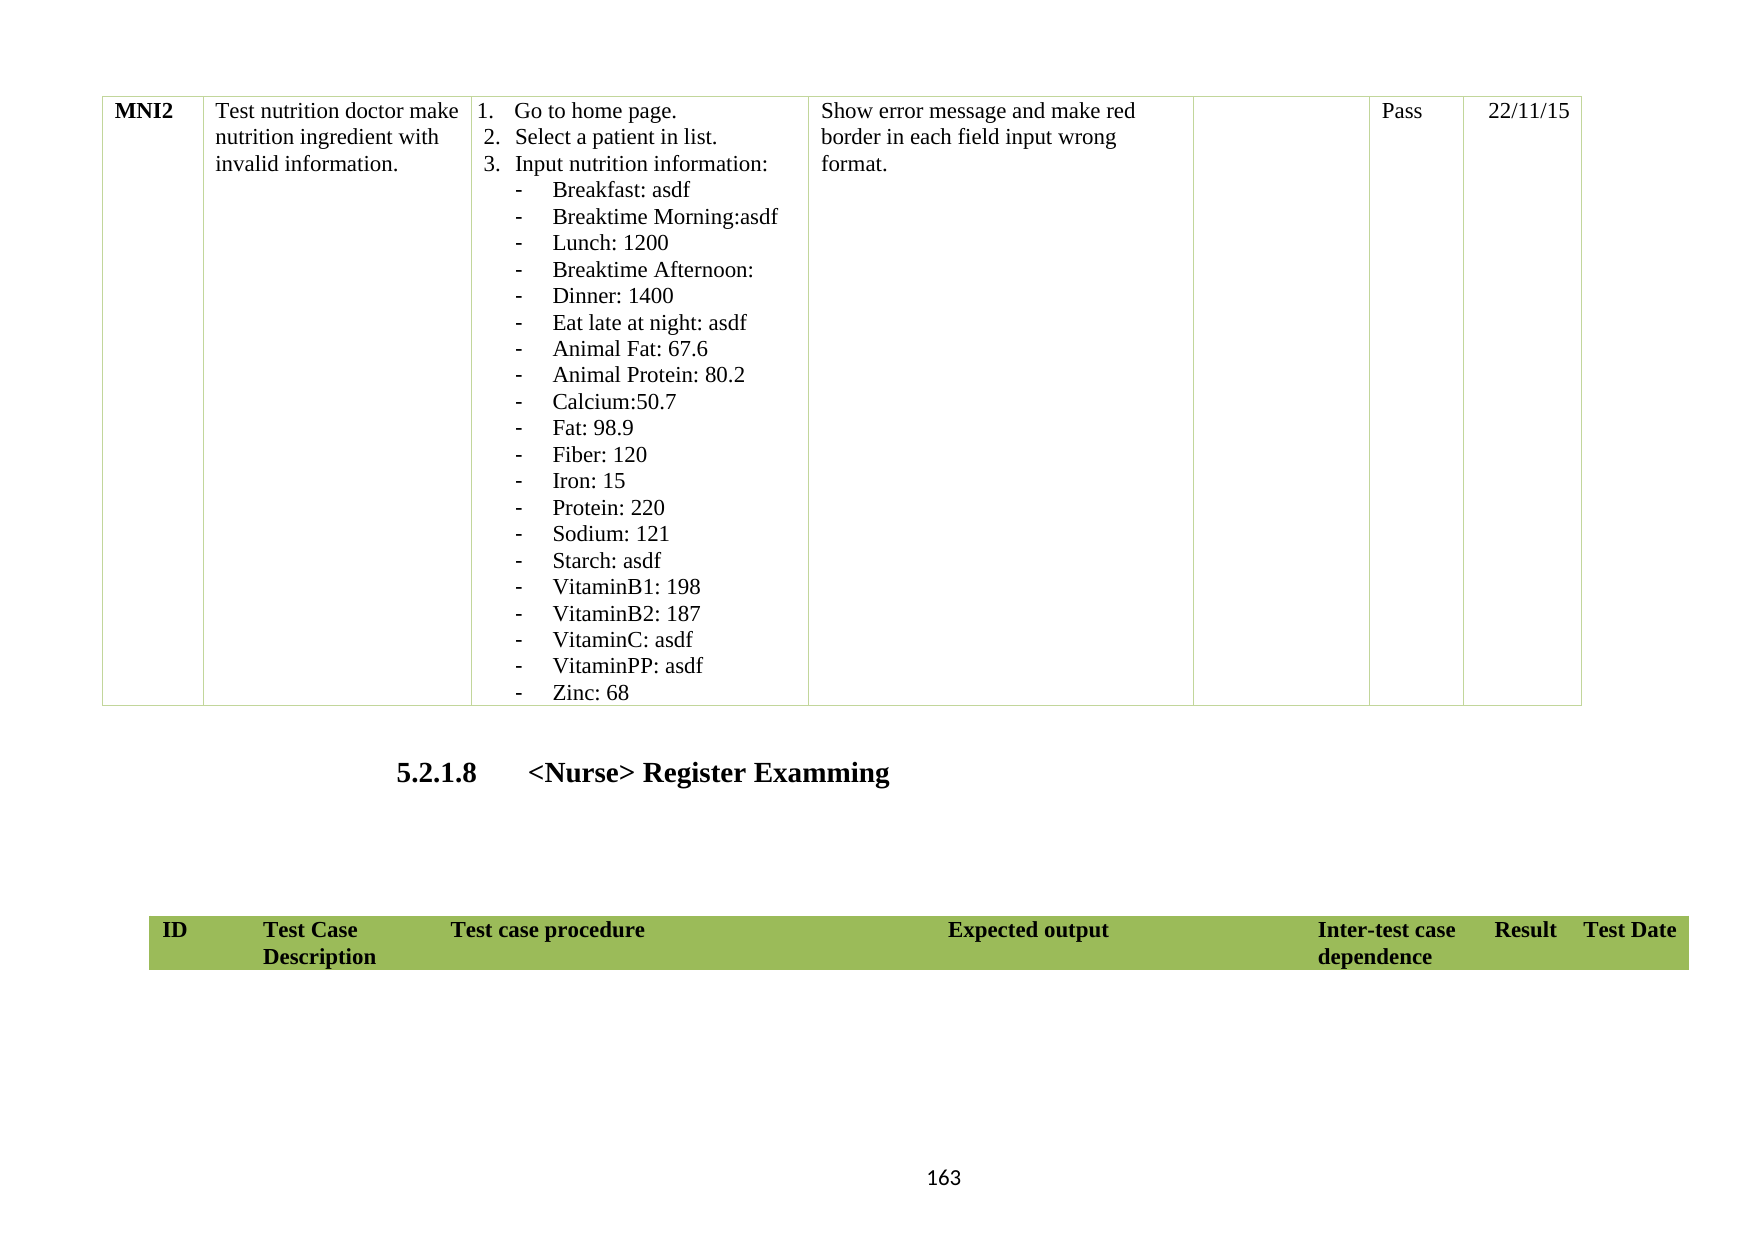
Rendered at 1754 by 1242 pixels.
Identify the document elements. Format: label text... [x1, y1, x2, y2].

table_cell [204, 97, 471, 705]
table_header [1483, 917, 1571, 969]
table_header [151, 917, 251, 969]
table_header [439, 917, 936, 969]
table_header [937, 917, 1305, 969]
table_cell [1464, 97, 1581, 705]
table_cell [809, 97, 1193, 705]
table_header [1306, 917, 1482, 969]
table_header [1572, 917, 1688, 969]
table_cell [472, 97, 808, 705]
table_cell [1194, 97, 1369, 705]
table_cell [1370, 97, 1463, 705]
subtitle <Nurse> Register Examming [396, 755, 1725, 789]
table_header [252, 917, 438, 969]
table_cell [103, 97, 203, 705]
